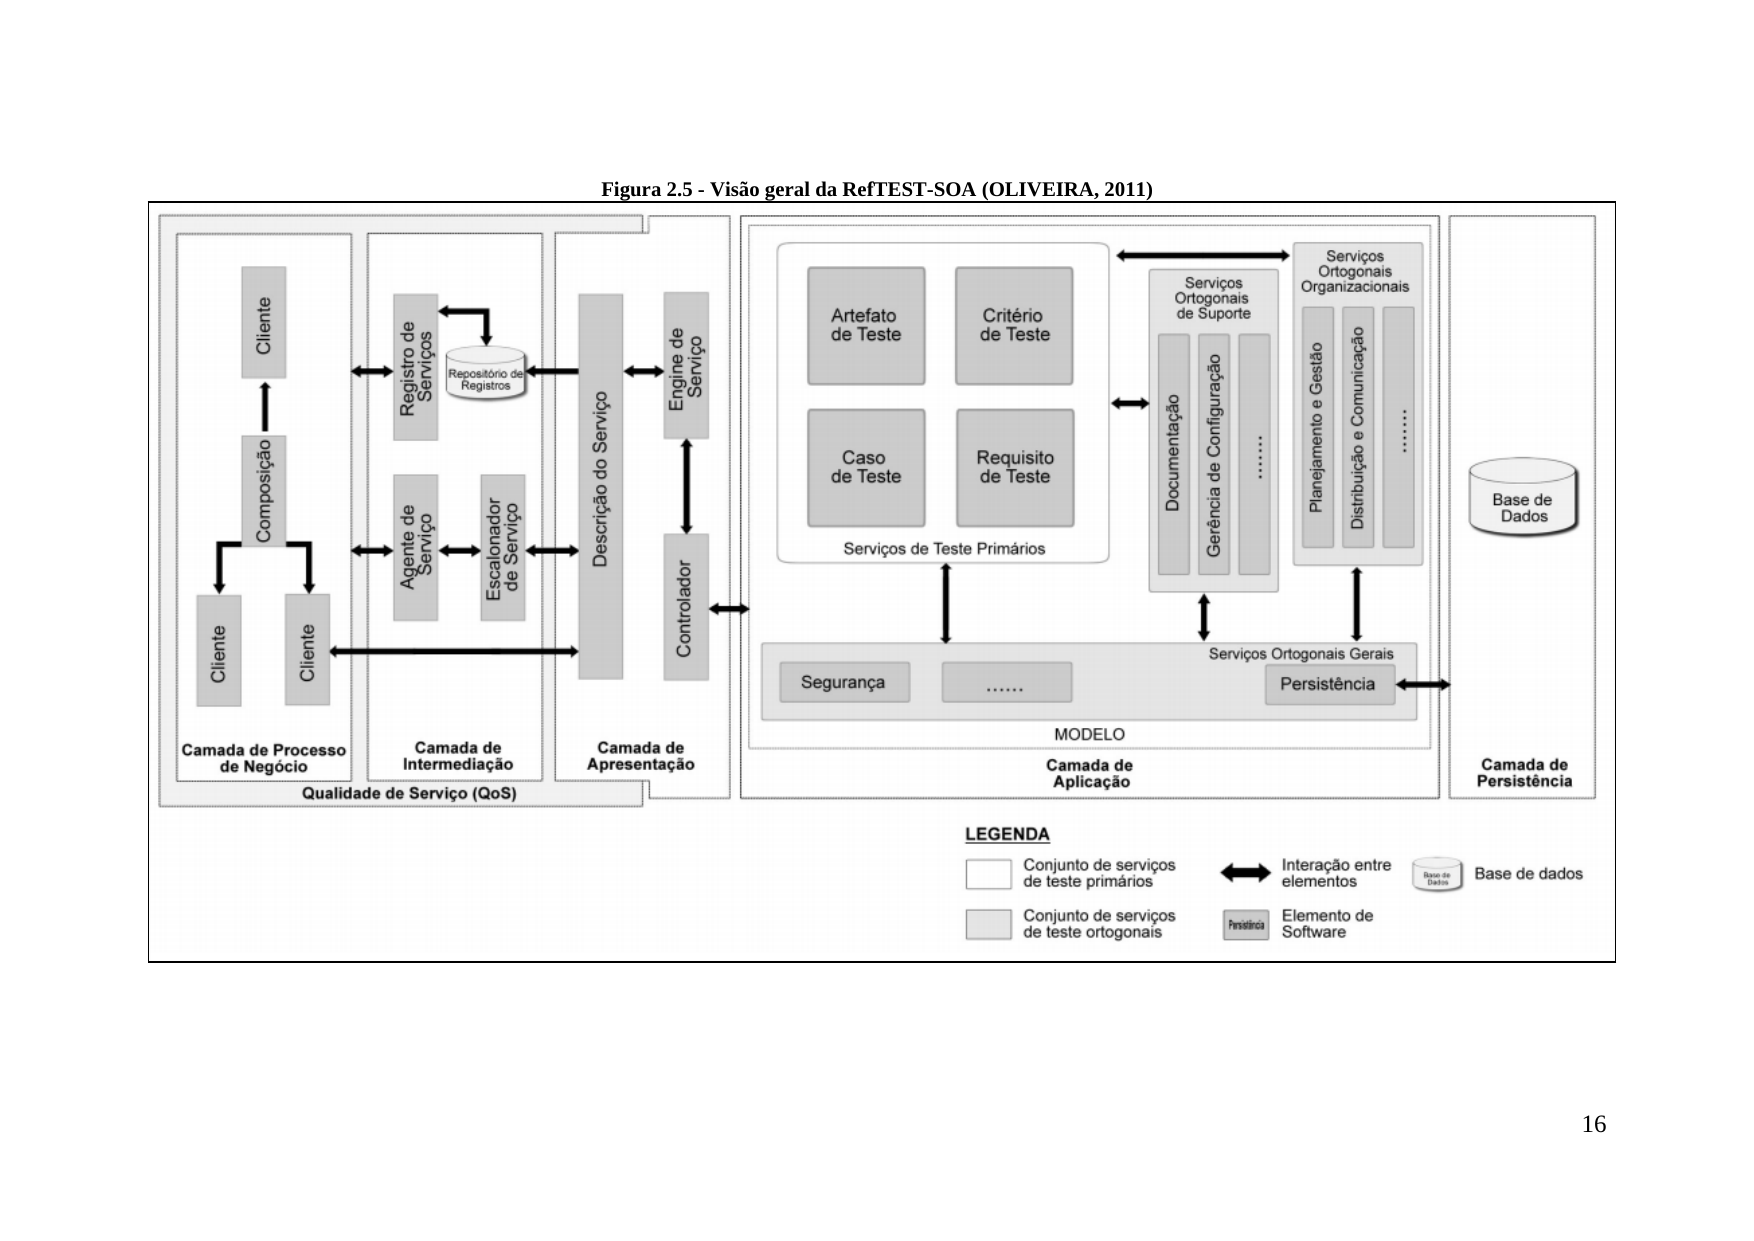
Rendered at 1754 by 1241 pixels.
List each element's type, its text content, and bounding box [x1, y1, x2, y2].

picture [149, 203, 1615, 961]
text Figura 2.5 - Visão geral da RefTEST-SOA (OLIVEIRA, 2011) [148, 177, 1606, 201]
